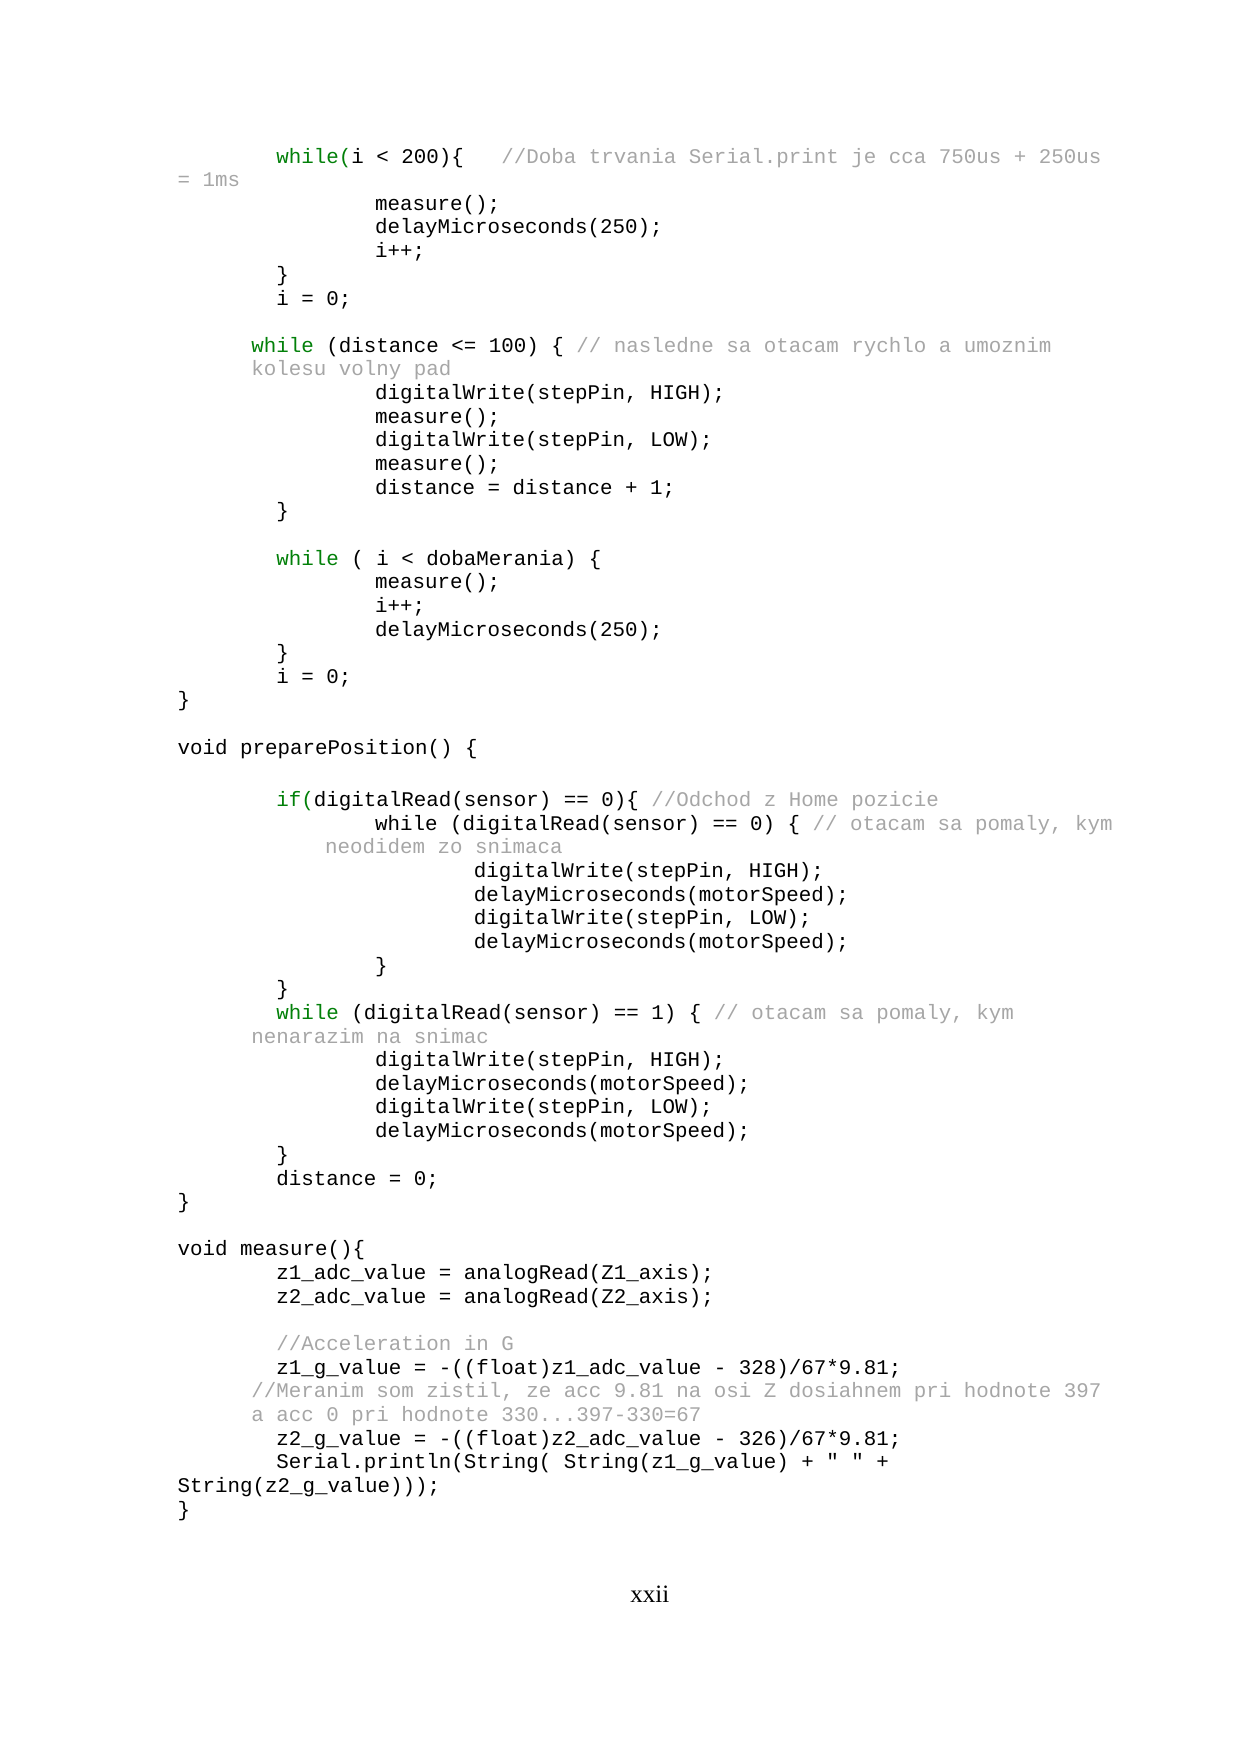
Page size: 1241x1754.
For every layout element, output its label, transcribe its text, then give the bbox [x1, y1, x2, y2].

text digitalWrite(stepPin, LOW); [325, 907, 1122, 931]
text } [177, 1144, 1122, 1167]
text if(digitalRead(sensor) == 0){ //Odchod z Home pozicie [177, 789, 1122, 813]
text digitalWrite(stepPin, HIGH); [251, 1049, 1122, 1073]
text z2_adc_value = analogRead(Z2_axis); [177, 1286, 1122, 1309]
text } [251, 955, 1122, 978]
text } [177, 1498, 1122, 1522]
text measure(); [251, 571, 1122, 595]
text i = 0; [177, 666, 1122, 689]
text while (digitalRead(sensor) == 0) { // otacam sa pomaly, kym neodidem zo snimaca [325, 813, 1122, 860]
text z2_g_value = -((float)z2_adc_value - 326)/67*9.81; [177, 1428, 1122, 1451]
text distance = 0; [177, 1167, 1122, 1191]
text z1_g_value = -((float)z1_adc_value - 328)/67*9.81; //Meranim som zistil, ze acc 9.81 na osi Z dosiahnem pri hodnote 397 a acc 0 pri hodnote 330...397-330=67 [251, 1357, 1122, 1428]
text //Acceleration in G [177, 1333, 1122, 1357]
text void measure(){ [177, 1238, 1122, 1262]
text } [177, 689, 1122, 713]
text measure(); [251, 406, 1122, 429]
text measure(); [251, 453, 1122, 477]
text } [177, 1191, 1122, 1215]
text } [177, 500, 1122, 524]
text digitalWrite(stepPin, HIGH); [325, 860, 1122, 884]
text while ( i < dobaMerania) { [177, 548, 1122, 571]
text } [177, 978, 1122, 1002]
text delayMicroseconds(motorSpeed); [325, 931, 1122, 955]
text distance = distance + 1; [251, 477, 1122, 500]
text digitalWrite(stepPin, LOW); [251, 1097, 1122, 1120]
text } [177, 264, 1122, 287]
text delayMicroseconds(motorSpeed); [251, 1073, 1122, 1097]
text delayMicroseconds(250); [251, 217, 1122, 240]
text while (distance <= 100) { // nasledne sa otacam rychlo a umoznim kolesu volny pad [251, 335, 1122, 382]
text digitalWrite(stepPin, LOW); [251, 429, 1122, 453]
text delayMicroseconds(motorSpeed); [251, 1120, 1122, 1144]
text Serial.println(String( String(z1_g_value) + " " + String(z2_g_value))); [177, 1451, 1122, 1498]
text while(i < 200){ //Doba trvania Serial.print je cca 750us + 250us = 1ms [177, 146, 1122, 193]
text void preparePosition() { [177, 737, 1122, 760]
text i = 0; [177, 287, 1122, 311]
text i++; [251, 240, 1122, 264]
text i++; [251, 595, 1122, 618]
text } [177, 642, 1122, 666]
text delayMicroseconds(250); [251, 618, 1122, 642]
text digitalWrite(stepPin, HIGH); [251, 382, 1122, 406]
text delayMicroseconds(motorSpeed); [325, 884, 1122, 907]
text while (digitalRead(sensor) == 1) { // otacam sa pomaly, kym nenarazim na snimac [251, 1002, 1122, 1049]
text measure(); [251, 193, 1122, 217]
text z1_adc_value = analogRead(Z1_axis); [177, 1262, 1122, 1286]
